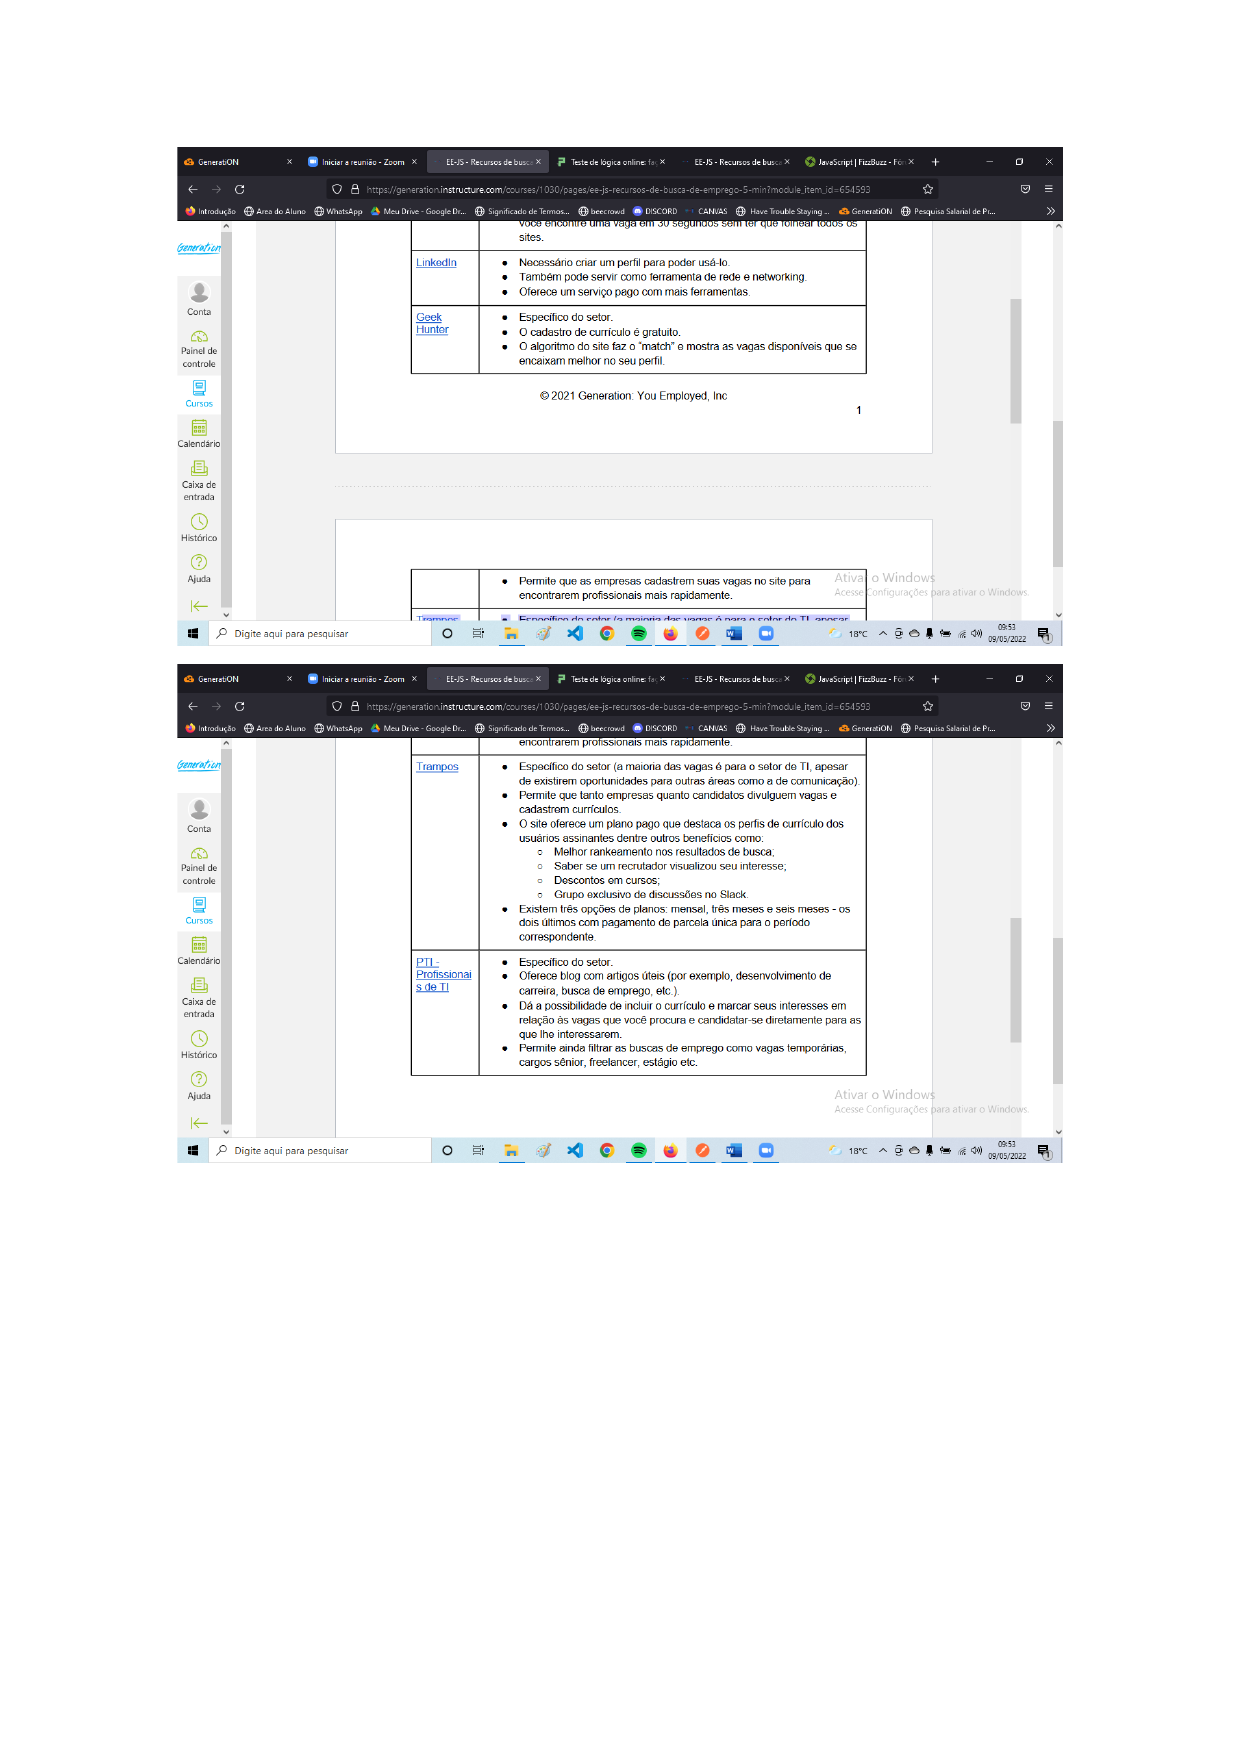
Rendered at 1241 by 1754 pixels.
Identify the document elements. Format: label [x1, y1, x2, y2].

picture [177, 147, 1063, 646]
picture [177, 664, 1063, 1163]
